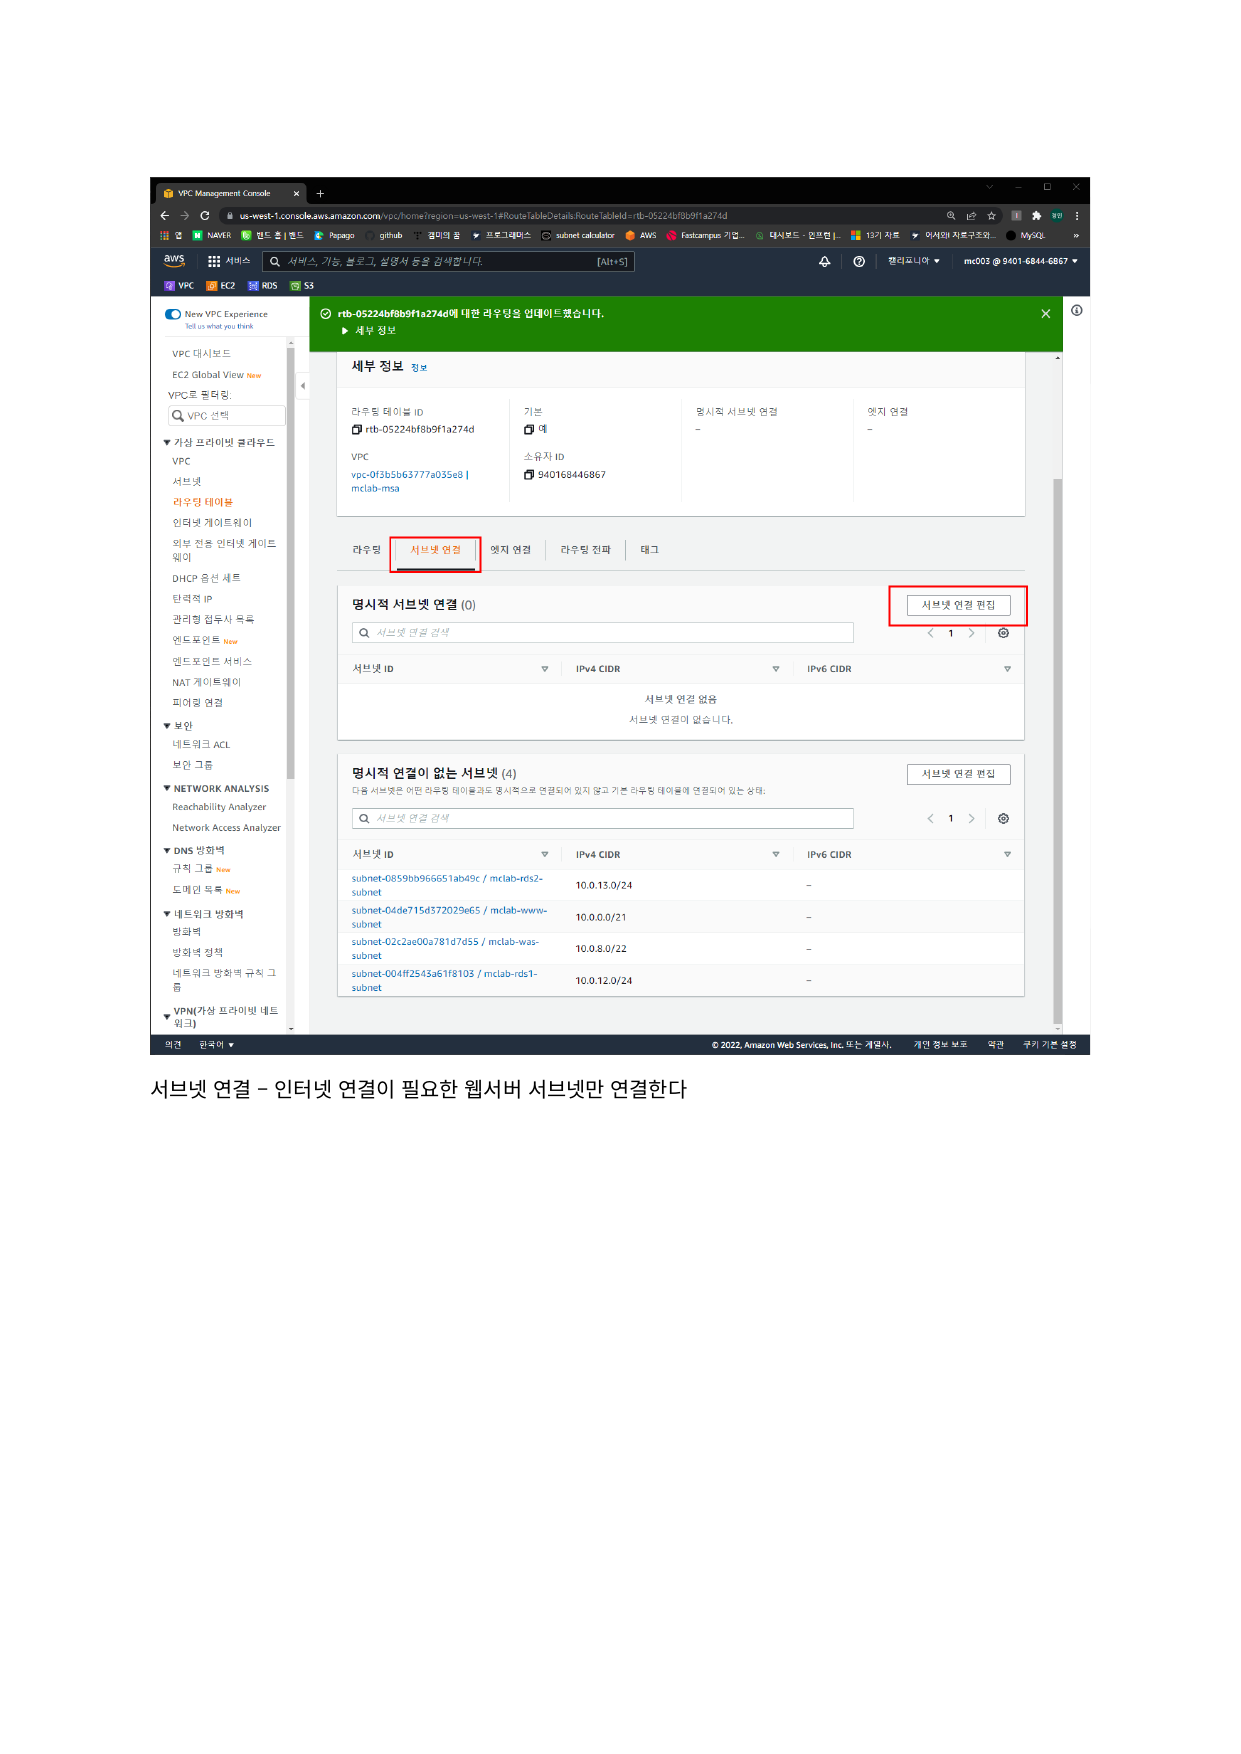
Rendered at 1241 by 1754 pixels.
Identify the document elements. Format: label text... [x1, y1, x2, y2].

picture [150, 177, 1091, 1055]
text 서브넷 연결 – 인터넷 연결이 필요한 웹서버 서브넷만 연결한다 [150, 1073, 1090, 1104]
